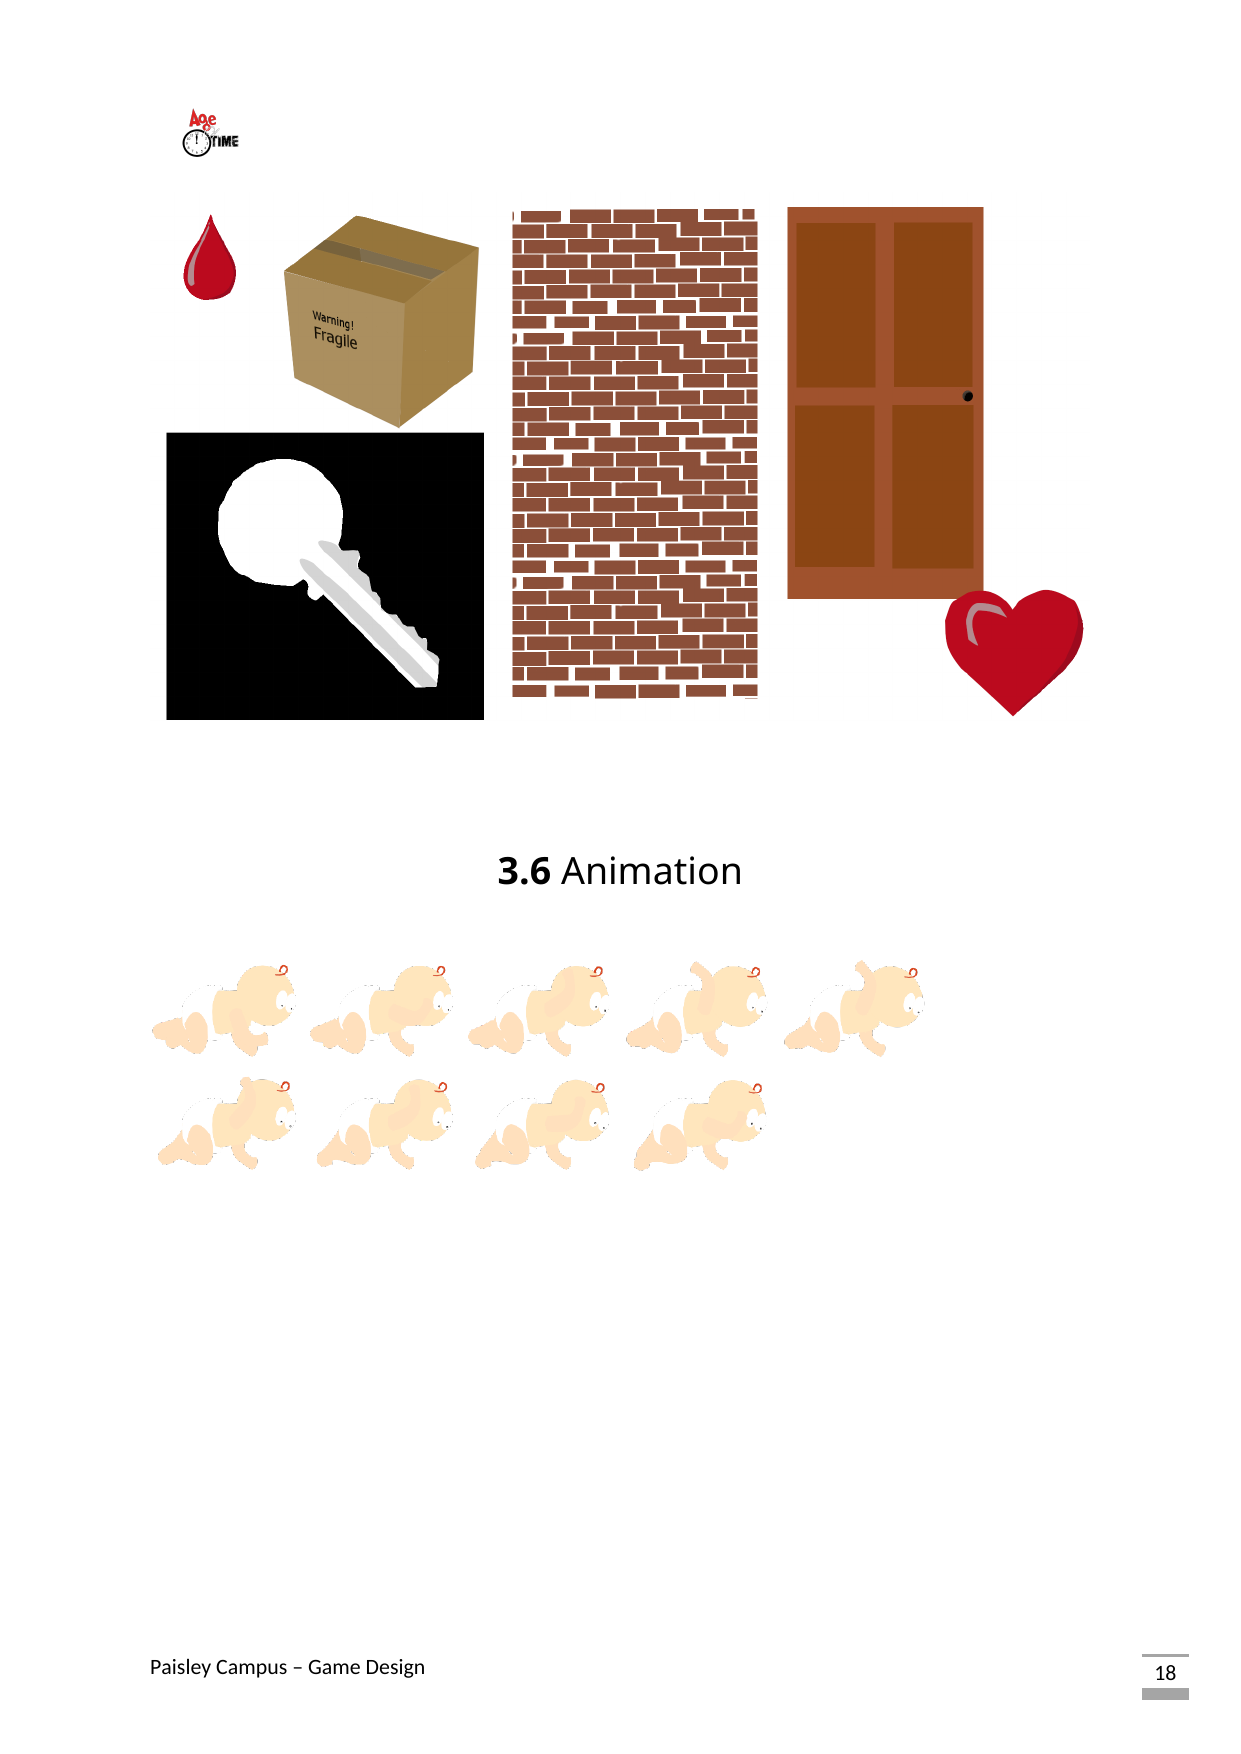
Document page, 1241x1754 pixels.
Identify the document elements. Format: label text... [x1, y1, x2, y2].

picture [150, 949, 935, 1175]
picture [150, 73, 1091, 721]
subtitle 3.6 Animation [150, 844, 1090, 895]
